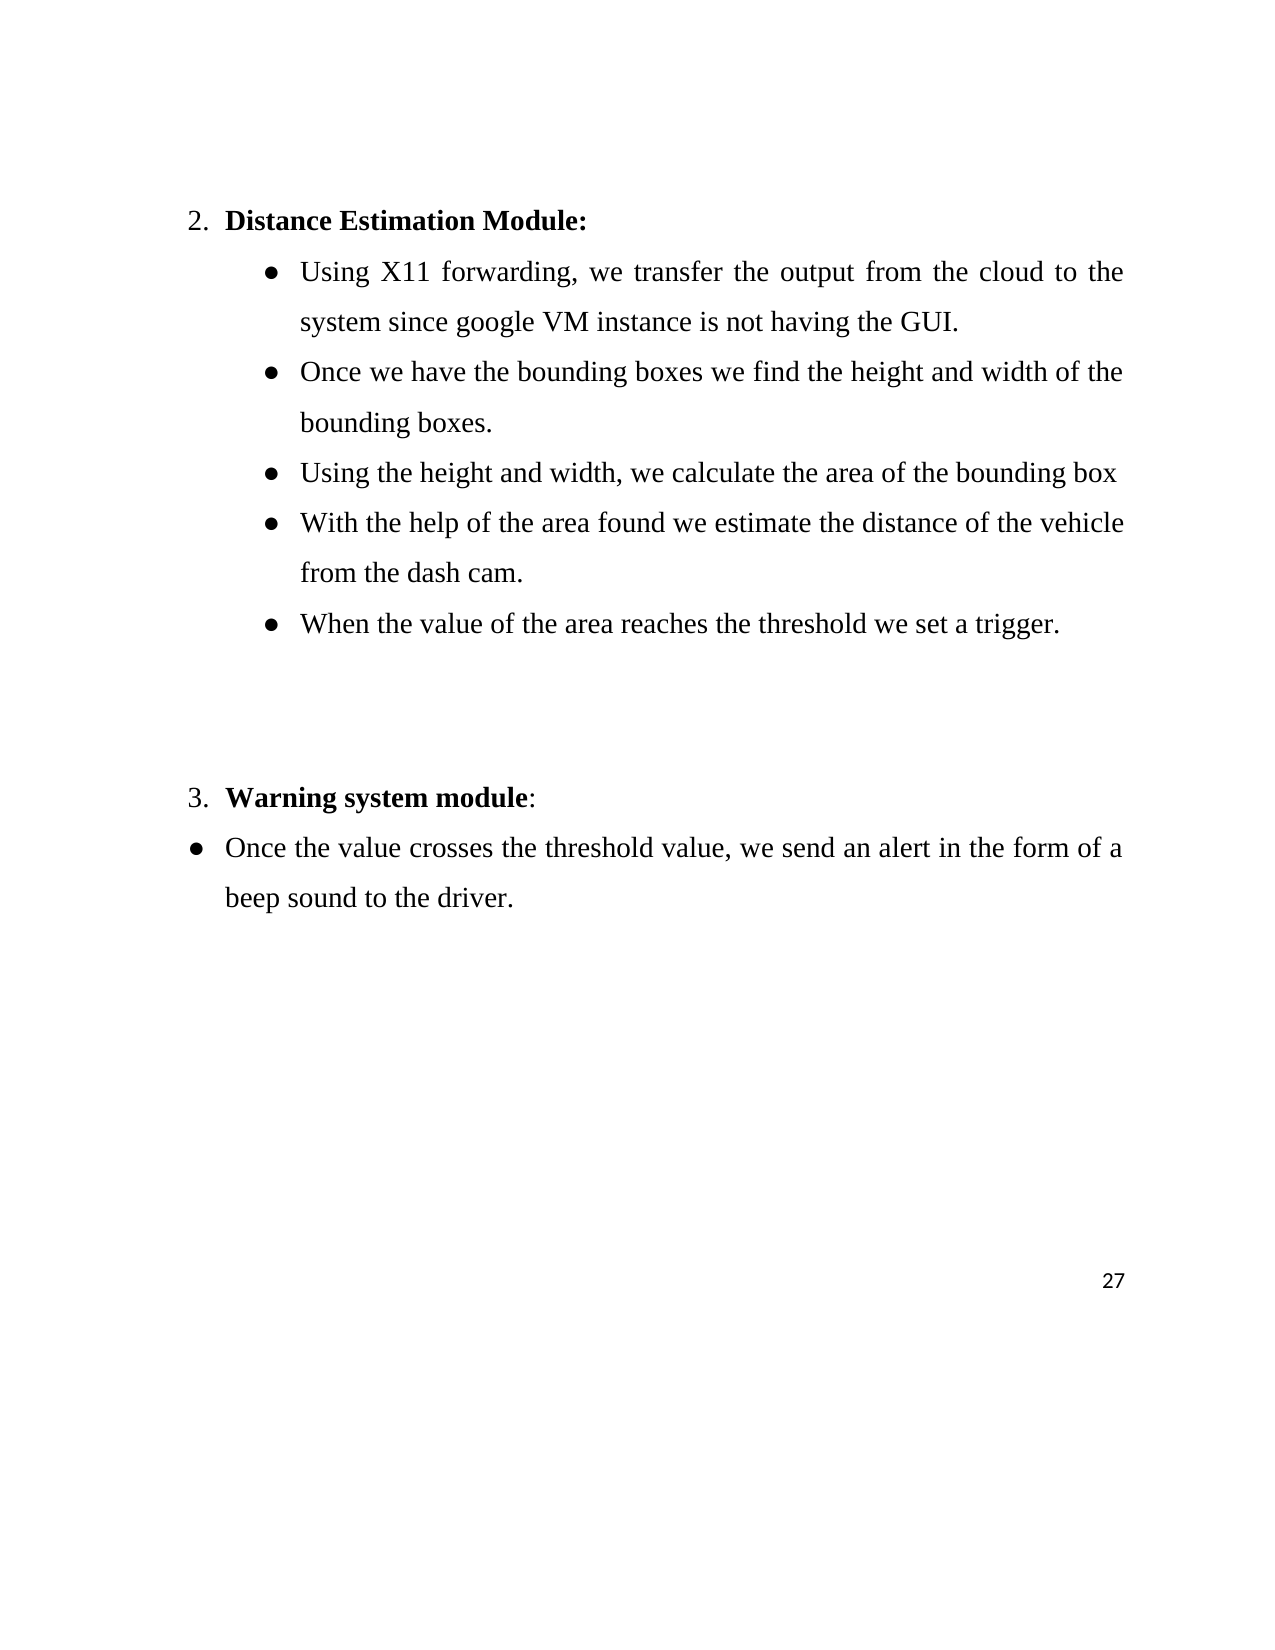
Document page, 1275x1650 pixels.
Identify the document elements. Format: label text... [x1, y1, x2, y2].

list Using X11 forwarding, we transfer the output from the cloud to the system since google VM instance is not having the GUI. [262, 254, 1125, 338]
list Distance Estimation Module: [187, 203, 1125, 237]
list Warning system module: [187, 780, 1125, 813]
list When the value of the area reaches the threshold we set a trigger. [262, 606, 1125, 639]
list Once the value crosses the threshold value, we send an alert in the form of a beep sound to the driver. [187, 830, 1125, 914]
list With the help of the area found we estimate the distance of the vehicle from the dash cam. [262, 505, 1125, 589]
list Once we have the bounding boxes we find the height and width of the bounding boxes. [262, 354, 1125, 438]
list Using the height and width, we calculate the area of the bounding box [262, 455, 1125, 488]
